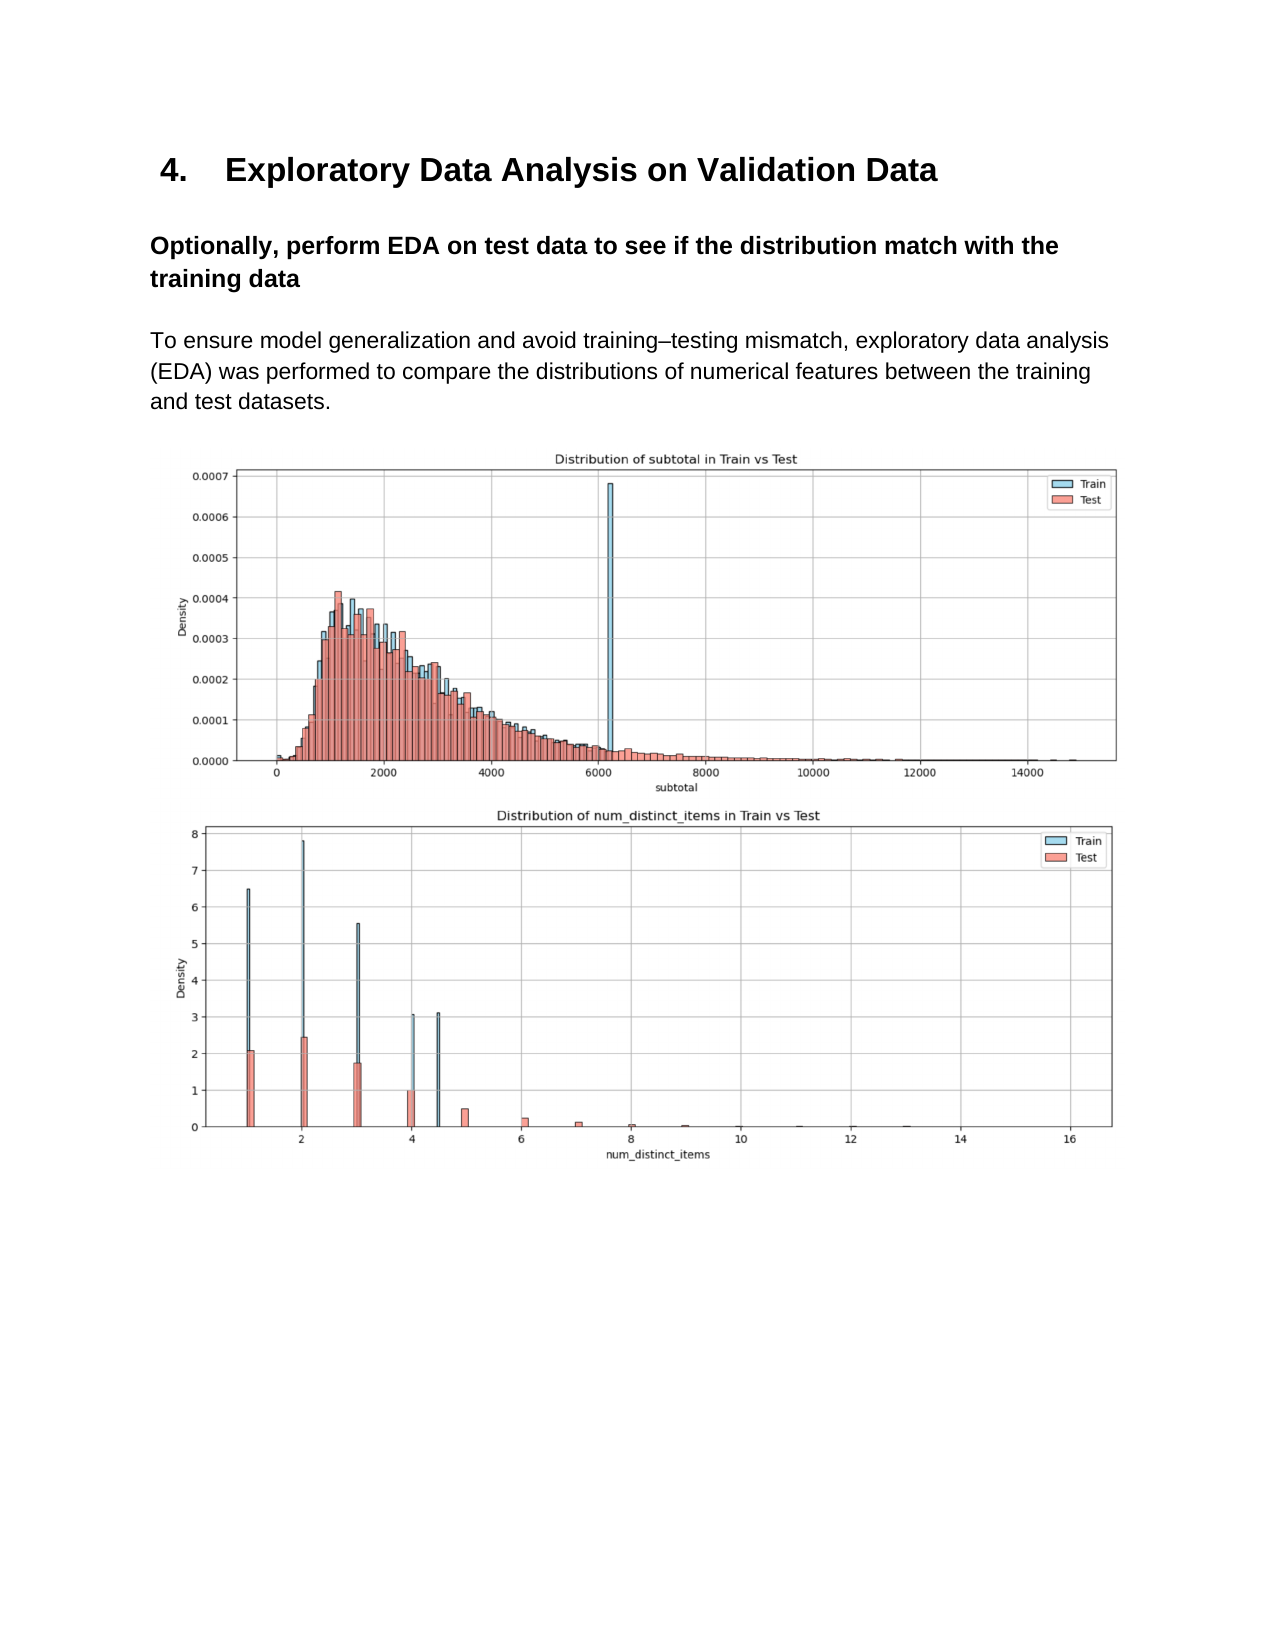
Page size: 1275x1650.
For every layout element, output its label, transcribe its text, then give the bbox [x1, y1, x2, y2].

text To ensure model generalization and avoid training–testing mismatch, exploratory data analysis (EDA) was performed to compare the distributions of numerical features between the training and test datasets. [150, 327, 1125, 414]
picture [150, 802, 1125, 1169]
subtitle Exploratory Data Analysis on Validation Data [187, 150, 1125, 188]
picture [150, 448, 1125, 799]
text Optionally, perform EDA on test data to see if the distribution match with the training data [150, 231, 1125, 293]
